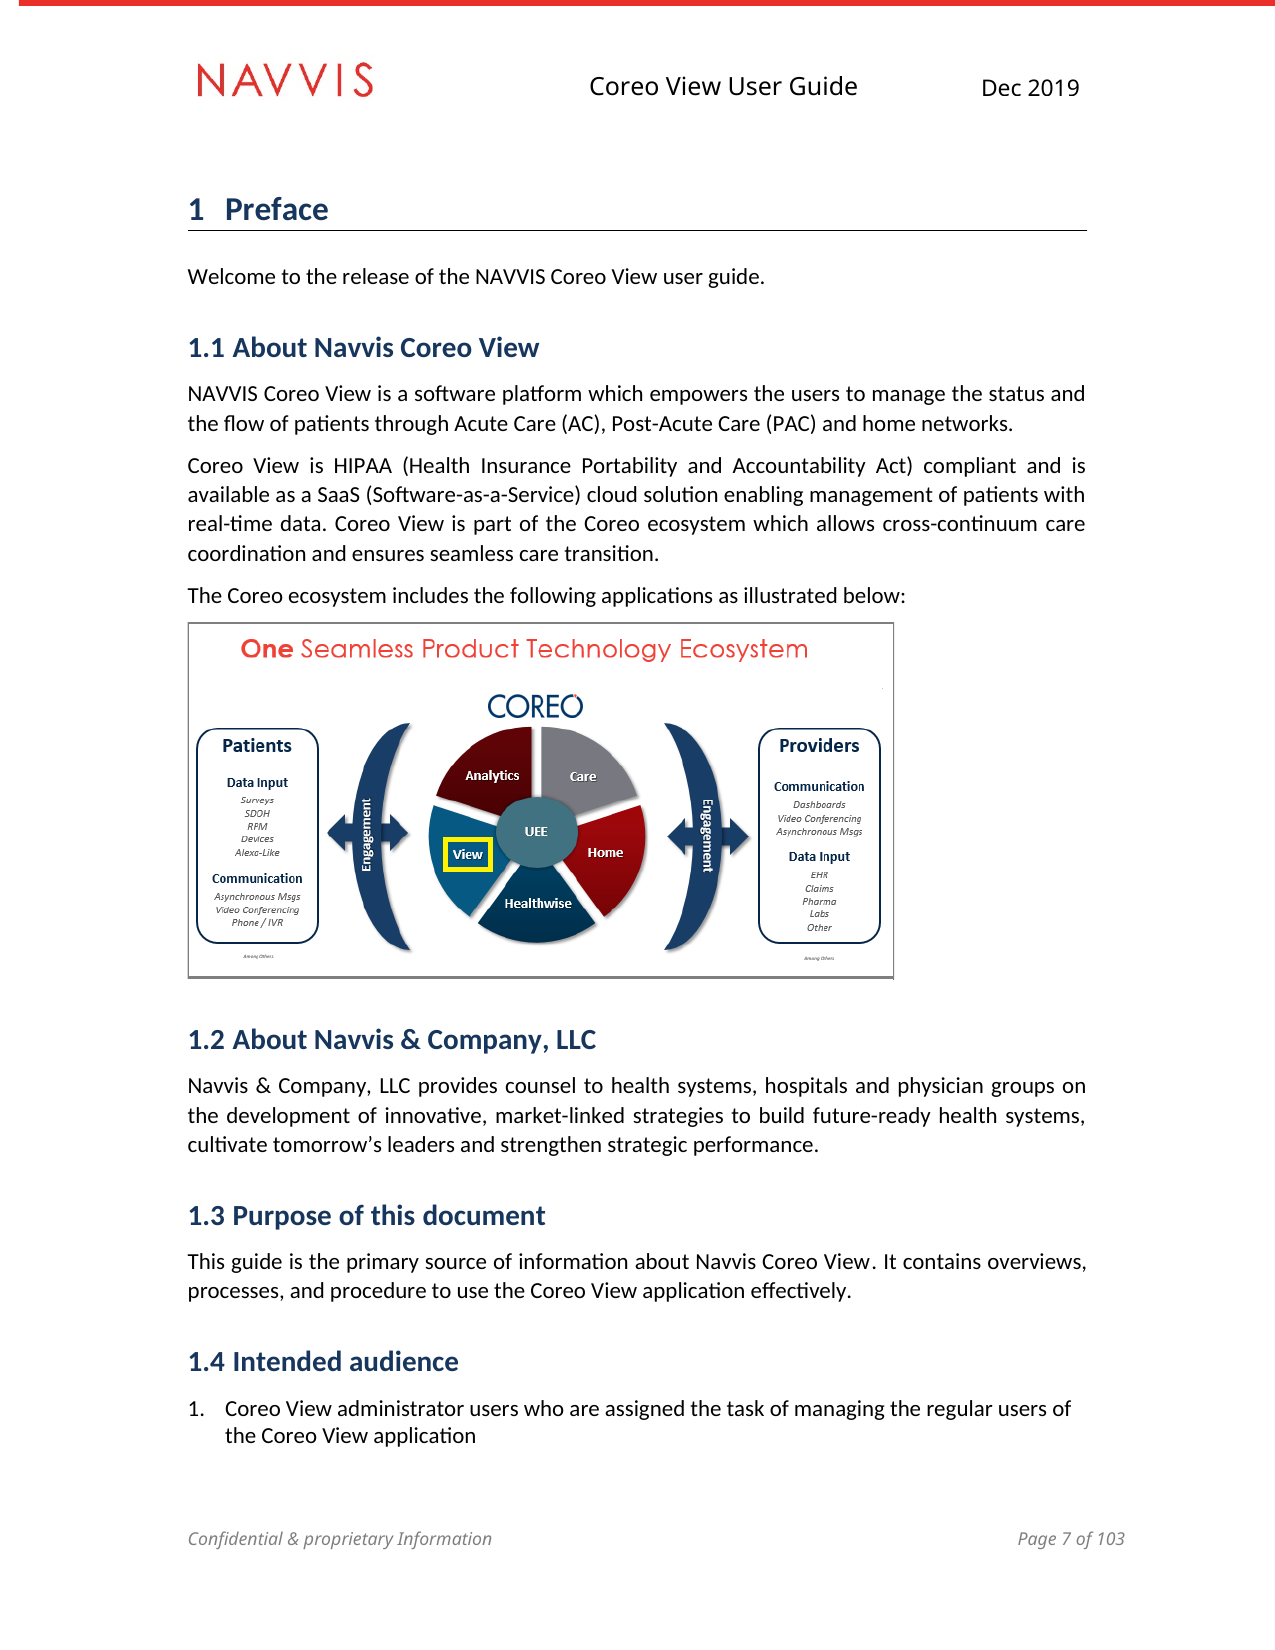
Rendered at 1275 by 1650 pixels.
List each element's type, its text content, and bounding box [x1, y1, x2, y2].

text NAVVIS Coreo View is a software platform which empowers the users to manage the status and the flow of patients through Acute Care (AC), Post-Acute Care (PAC) and home networks. [187, 379, 1087, 437]
text Coreo View is HIPAA (Health Insurance Portability and Accountability Act) compliant and is available as a SaaS (Software-as-a-Service) cloud solution enabling management of patients with real-time data. Coreo View is part of the Coreo ecosystem which allows cross-continuum care coordination and ensures seamless care transition. [187, 451, 1087, 567]
subtitle Purpose of this document [187, 1197, 1087, 1233]
subtitle Intended audience [187, 1343, 1087, 1379]
text The Coreo ecosystem includes the following applications as illustrated below: [187, 581, 1087, 609]
list Coreo View administrator users who are assigned the task of managing the regular users of the Coreo View application [187, 1394, 1087, 1450]
text This guide is the primary source of information about Navvis Coreo View. It contains overviews, processes, and procedure to use the Coreo View application effectively. [187, 1247, 1087, 1304]
subtitle About Navvis Coreo View [187, 329, 1087, 365]
subtitle Preface [187, 187, 1087, 231]
text Navvis & Company, LLC provides counsel to health systems, hospitals and physician groups on the development of innovative, market-linked strategies to build future-ready health systems, cultivate tomorrow’s leaders and strengthen strategic performance. [187, 1071, 1087, 1158]
picture [187, 622, 895, 980]
text Welcome to the release of the NAVVIS Coreo View user guide. [187, 262, 1087, 290]
picture [187, 55, 383, 104]
subtitle About Navvis & Company, LLC [187, 1021, 1087, 1057]
